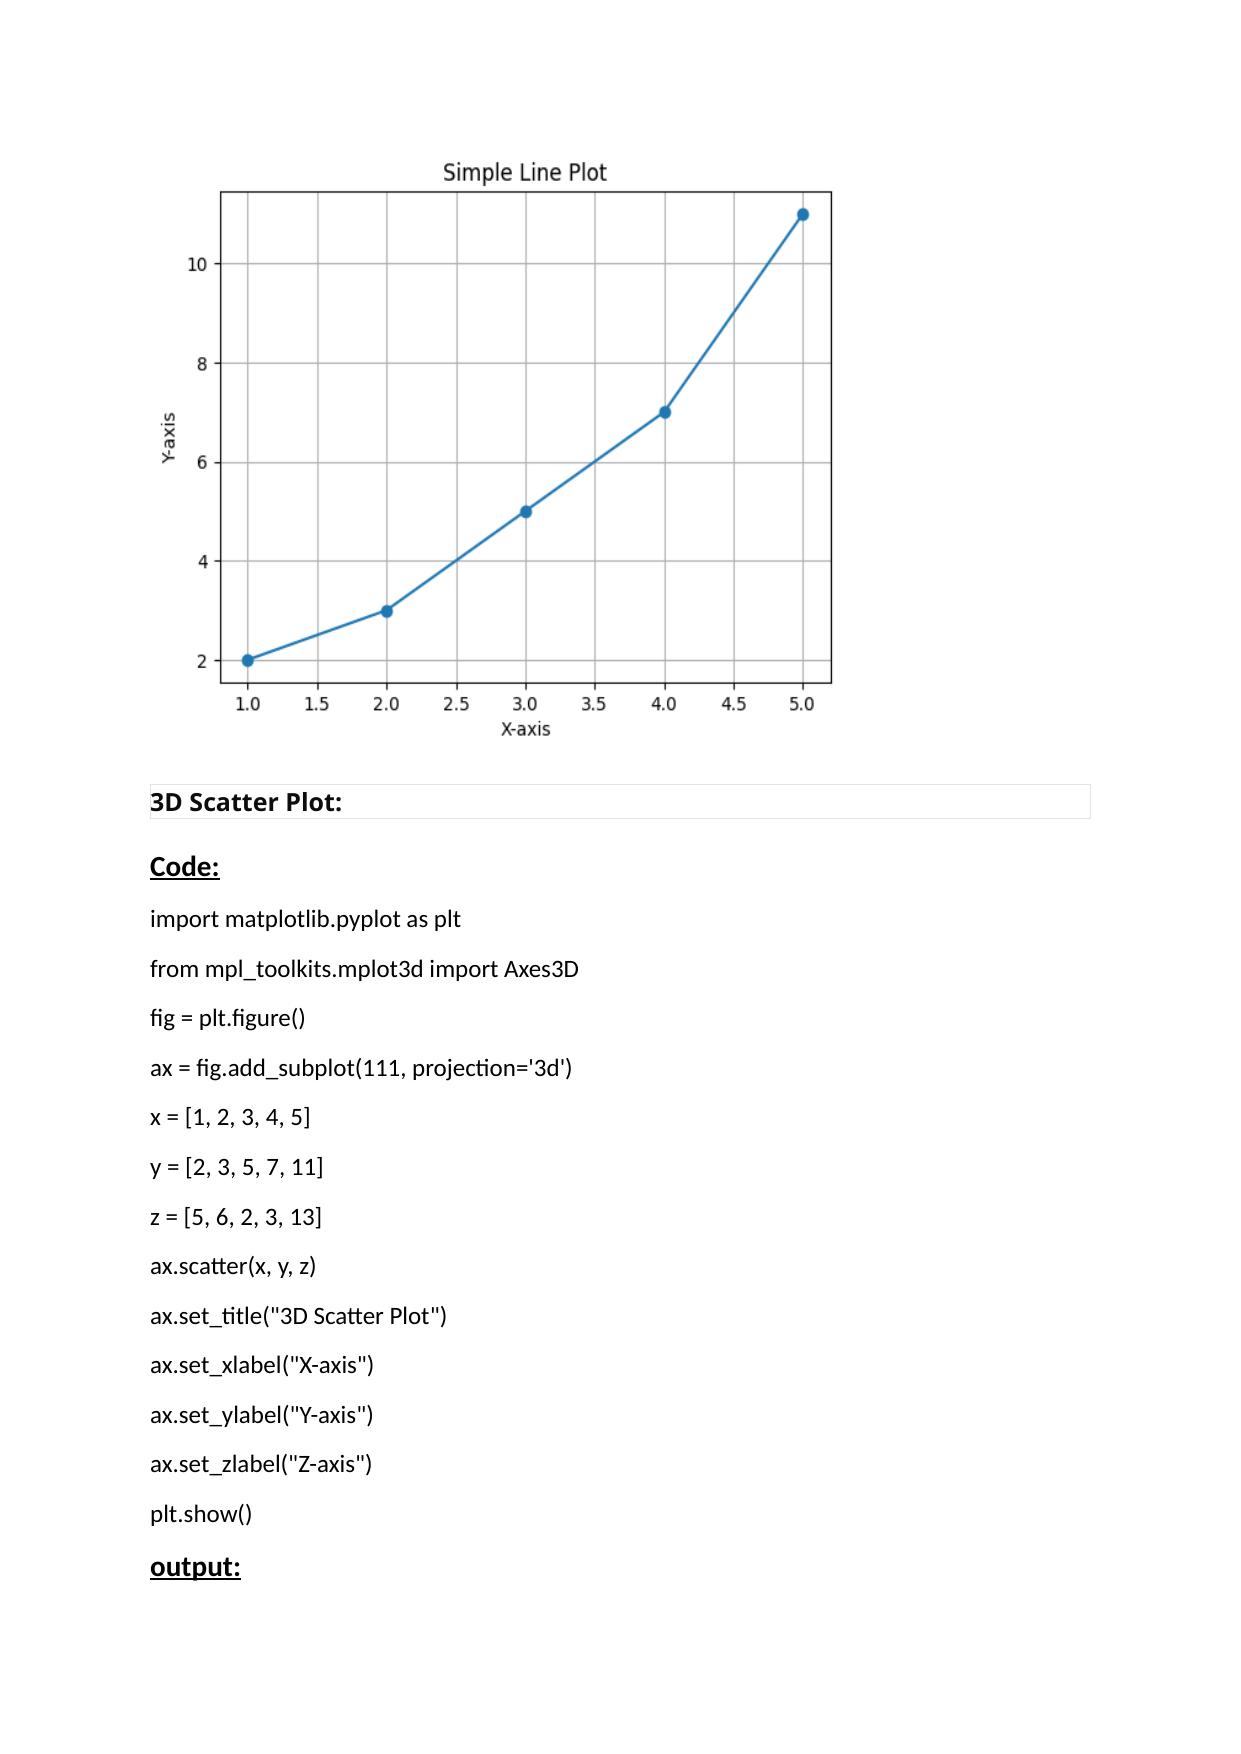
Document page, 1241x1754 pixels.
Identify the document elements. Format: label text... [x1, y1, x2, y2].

text ax.set_ylabel("Y-axis") [150, 1399, 1090, 1429]
text x = [1, 2, 3, 4, 5] [150, 1102, 1090, 1132]
text 3D Scatter Plot: [151, 785, 1090, 818]
text import matplotlib.pyplot as plt [150, 903, 1090, 934]
text from mpl_toolkits.mplot3d import Axes3D [150, 953, 1090, 983]
text ax.set_zlabel("Z-axis") [150, 1449, 1090, 1479]
text output: [150, 1548, 1090, 1583]
picture [150, 150, 842, 753]
text ax = fig.add_subplot(111, projection='3d') [150, 1052, 1090, 1082]
text ax.set_xlabel("X-axis") [150, 1349, 1090, 1380]
text z = [5, 6, 2, 3, 13] [150, 1201, 1090, 1231]
text ax.scatter(x, y, z) [150, 1250, 1090, 1281]
text plt.show() [150, 1498, 1090, 1529]
text ax.set_title("3D Scatter Plot") [150, 1300, 1090, 1330]
text Code: [150, 848, 1090, 884]
text fig = plt.figure() [150, 1002, 1090, 1033]
text y = [2, 3, 5, 7, 11] [150, 1151, 1090, 1182]
